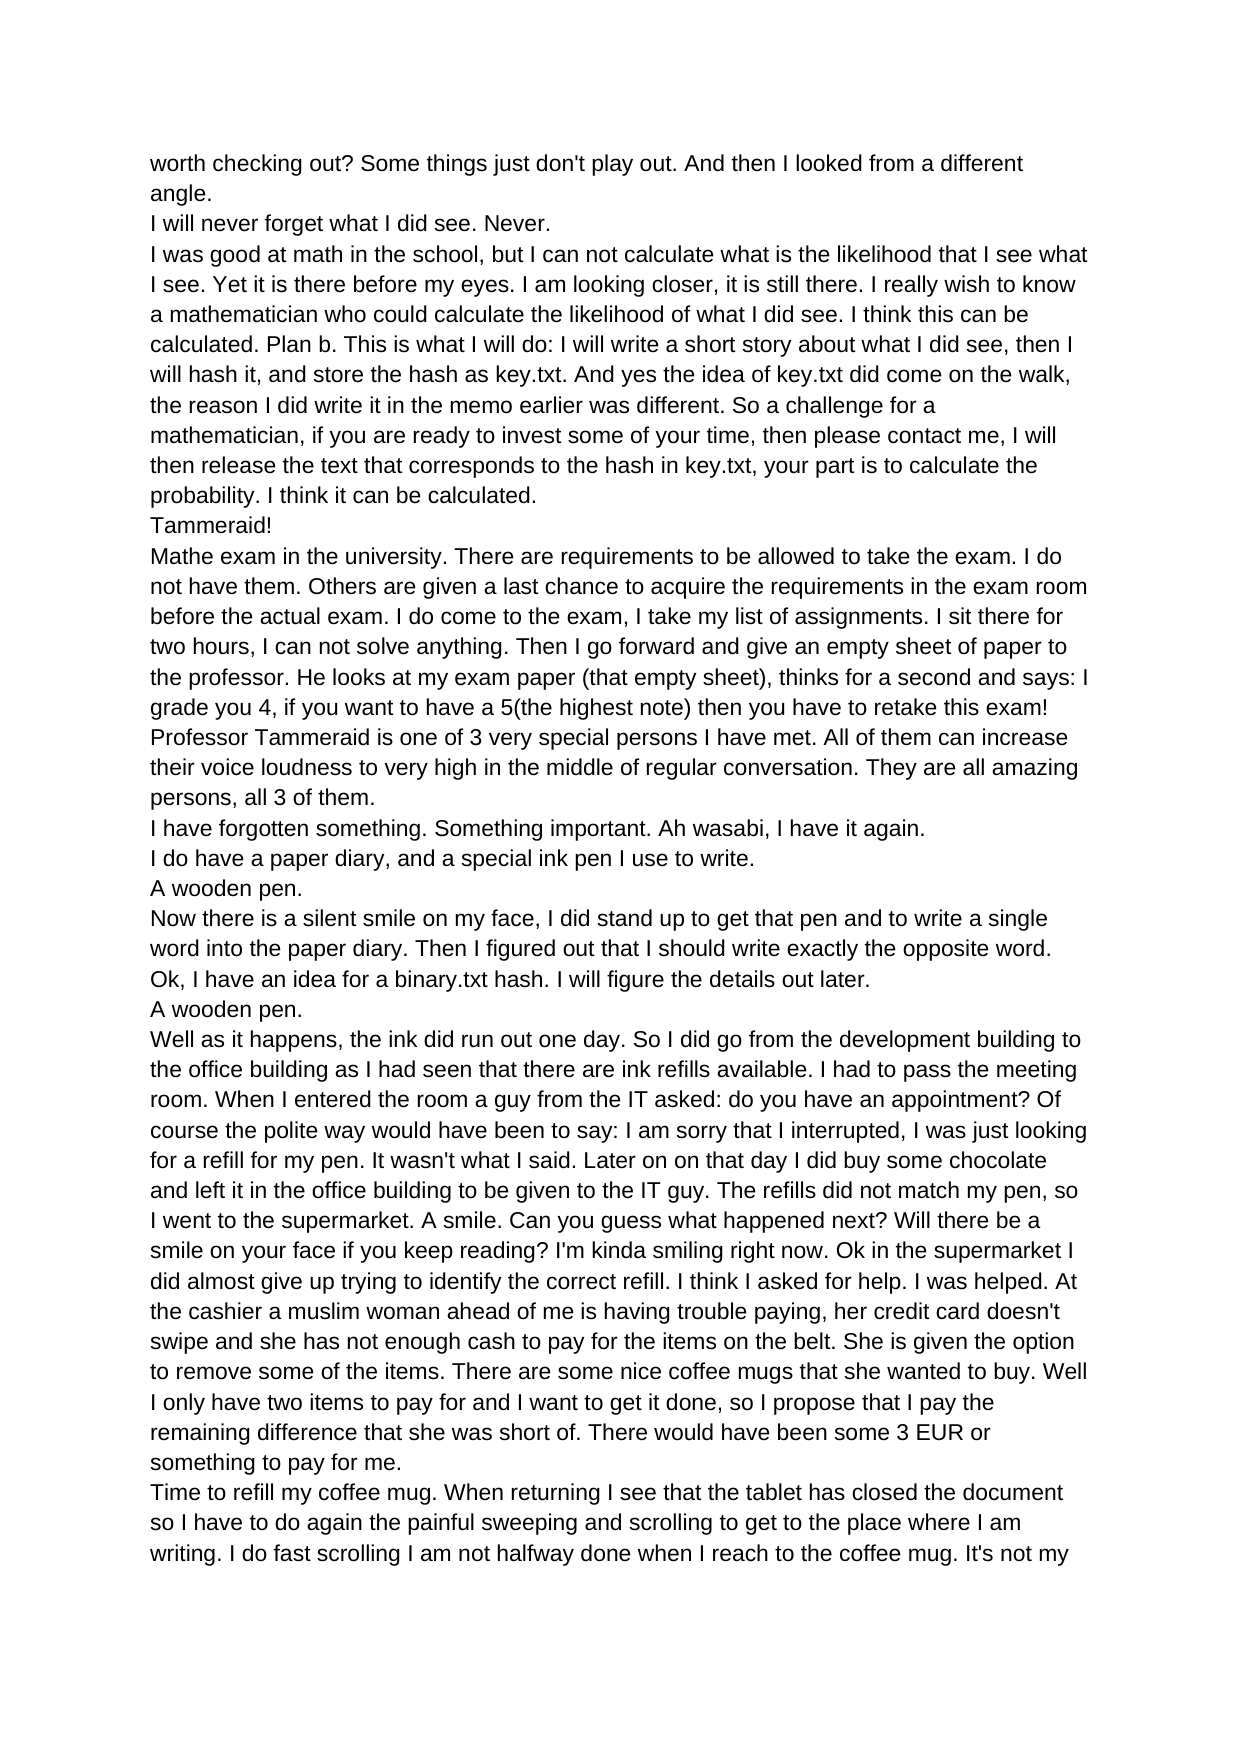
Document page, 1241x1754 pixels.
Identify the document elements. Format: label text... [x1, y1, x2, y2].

text Now there is a silent smile on my face, I did stand up to get that pen and to write a single word into the paper diary. Then I figured out that I should write exactly the opposite word. Ok, I have an idea for a binary.txt hash. I will figure the details out later. [150, 905, 1090, 992]
text Professor Tammeraid is one of 3 very special persons I have met. All of them can increase their voice loudness to very high in the middle of regular conversation. They are all amazing persons, all 3 of them. [150, 724, 1090, 811]
text I will never forget what I did see. Never. [150, 210, 1090, 237]
text I was good at math in the school, but I can not calculate what is the likelihood that I see what I see. Yet it is there before my eyes. I am looking closer, it is still there. I really wish to know a mathematician who could calculate the likelihood of what I did see. I think this can be calculated. Plan b. This is what I will do: I will write a short story about what I did see, then I will hash it, and store the hash as key.txt. And yes the idea of key.txt did come on the walk, the reason I did write it in the memo earlier was different. So a challenge for a mathematician, if you are ready to invest some of your time, then please contact me, I will then release the text that corresponds to the hash in key.txt, your part is to calculate the probability. I think it can be calculated. [150, 241, 1090, 509]
text A wooden pen. [150, 996, 1090, 1022]
text A wooden pen. [150, 875, 1090, 901]
text Tammeraid! [150, 512, 1090, 539]
text Well as it happens, the ink did run out one day. So I did go from the development building to the office building as I had seen that there are ink refills available. I had to pass the meeting room. When I entered the room a guy from the IT asked: do you have an appointment? Of course the polite way would have been to say: I am sorry that I interrupted, I was just looking for a refill for my pen. It wasn't what I said. Later on on that day I did buy some chocolate and left it in the office building to be given to the IT guy. The refills did not match my pen, so I went to the supermarket. A smile. Can you guess what happened next? Will there be a smile on your face if you keep reading? I'm kinda smiling right now. Ok in the supermarket I did almost give up trying to identify the correct refill. I think I asked for help. I was helped. At the cashier a muslim woman ahead of me is having trouble paying, her credit card doesn't swipe and she has not enough cash to pay for the items on the belt. She is given the option to remove some of the items. There are some nice coffee mugs that she wanted to buy. Well I only have two items to pay for and I want to get it done, so I propose that I pay the remaining difference that she was short of. There would have been some 3 EUR or something to pay for me. [150, 1026, 1090, 1475]
text I have forgotten something. Something important. Ah wasabi, I have it again. [150, 814, 1090, 841]
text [150, 150, 1090, 207]
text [150, 1479, 1090, 1566]
text Mathe exam in the university. There are requirements to be allowed to take the exam. I do not have them. Others are given a last chance to acquire the requirements in the exam room before the actual exam. I do come to the exam, I take my list of assignments. I sit there for two hours, I can not solve anything. Then I go forward and give an empty sheet of paper to the professor. He looks at my exam paper (that empty sheet), thinks for a second and says: I grade you 4, if you want to have a 5(the highest note) then you have to retake this exam! [150, 543, 1090, 720]
text I do have a paper diary, and a special ink pen I use to write. [150, 845, 1090, 871]
